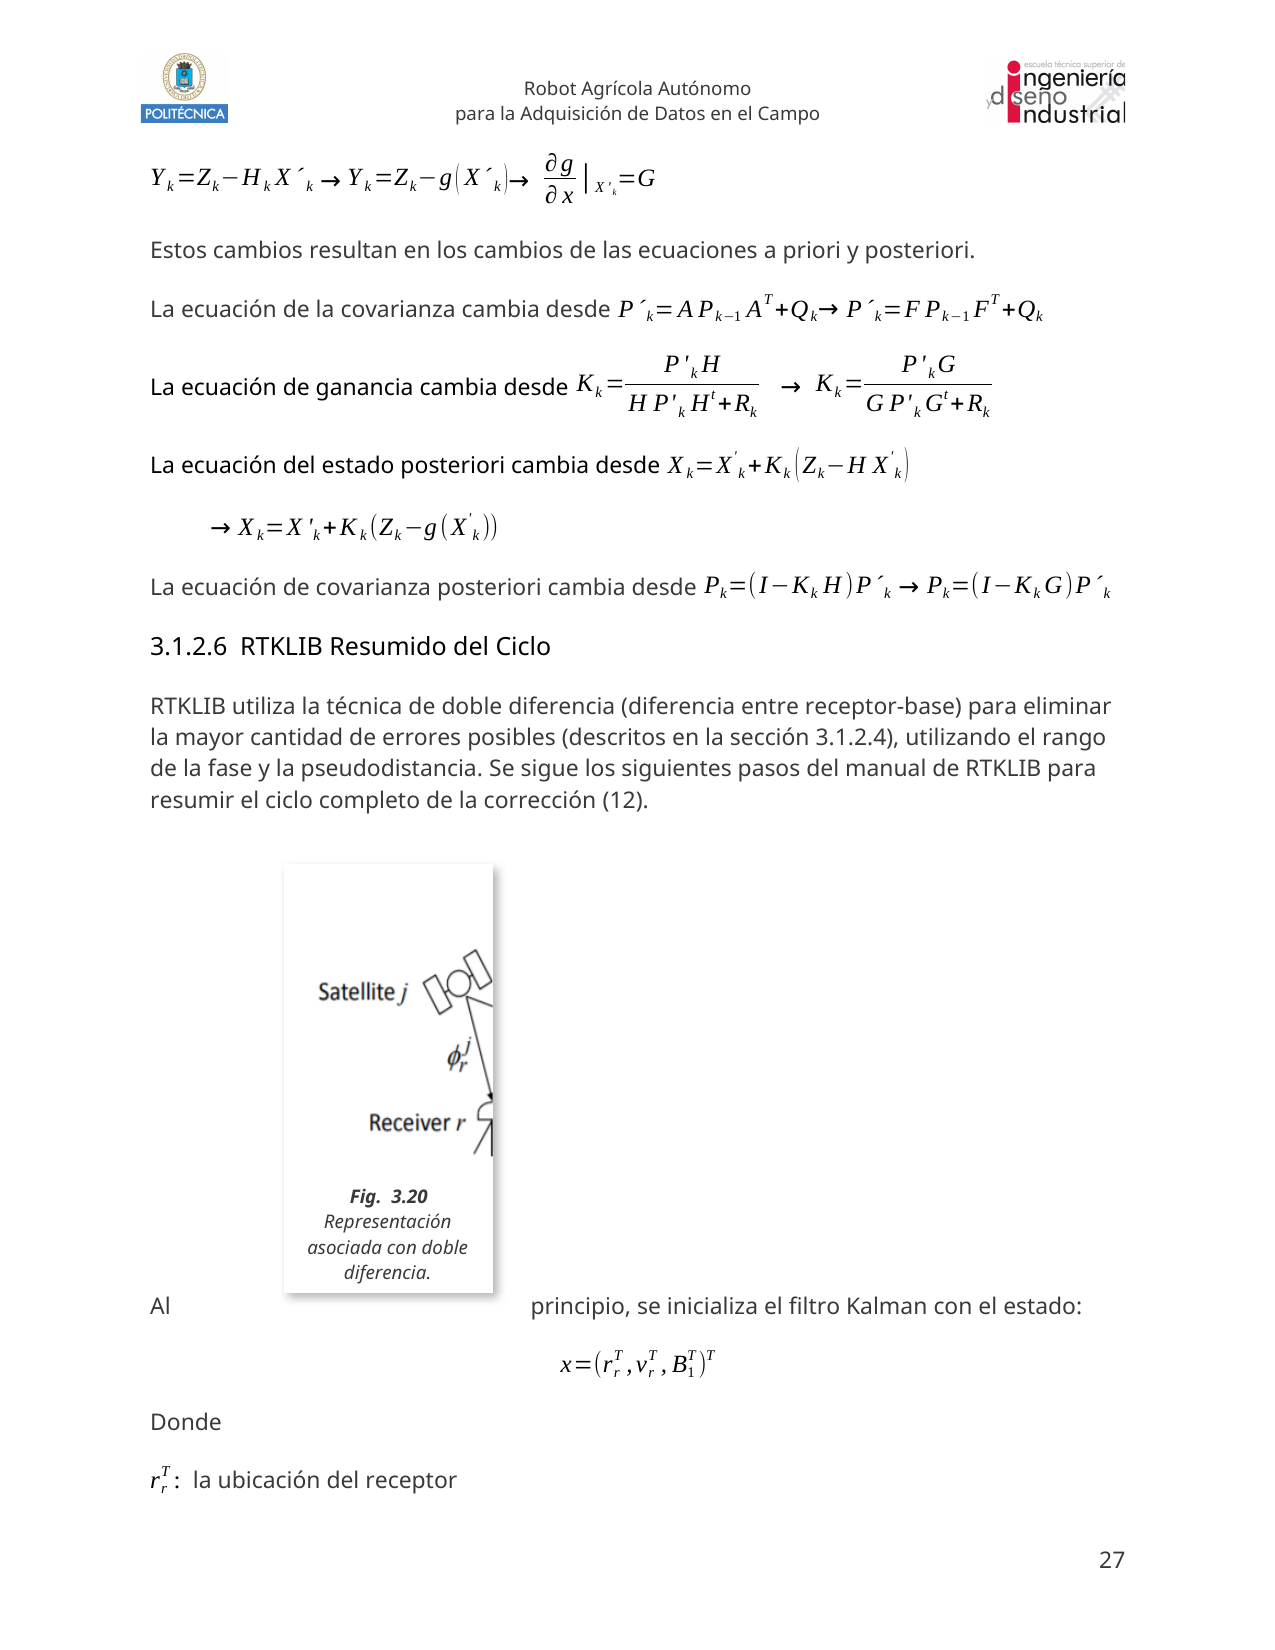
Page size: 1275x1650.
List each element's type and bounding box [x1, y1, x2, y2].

picture [986, 60, 1125, 123]
picture [140, 53, 228, 123]
picture [299, 897, 493, 1183]
